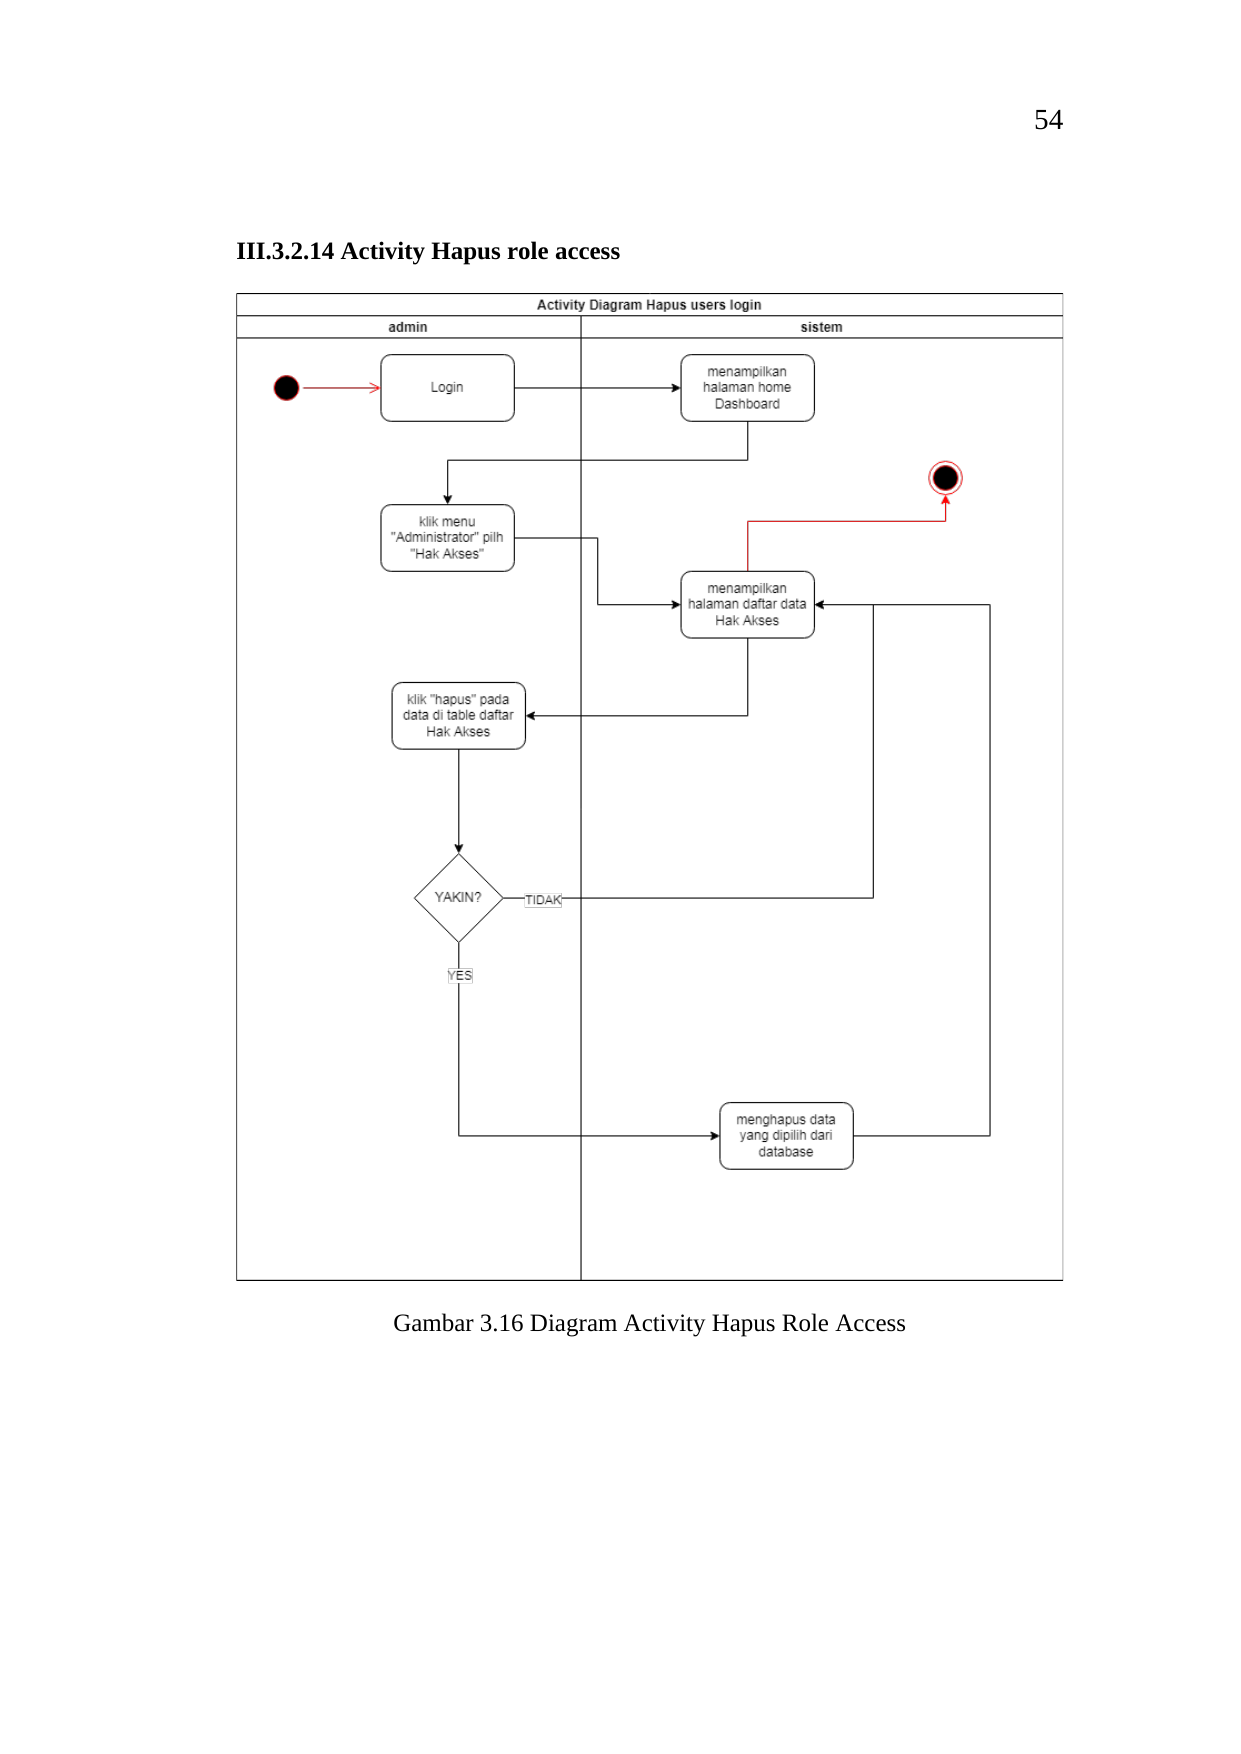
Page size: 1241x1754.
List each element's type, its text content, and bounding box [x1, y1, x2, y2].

subtitle Activity Hapus role access [236, 236, 1063, 265]
text Gambar 3.16 Diagram Activity Hapus Role Access [236, 1308, 1063, 1337]
picture [236, 293, 1064, 1281]
